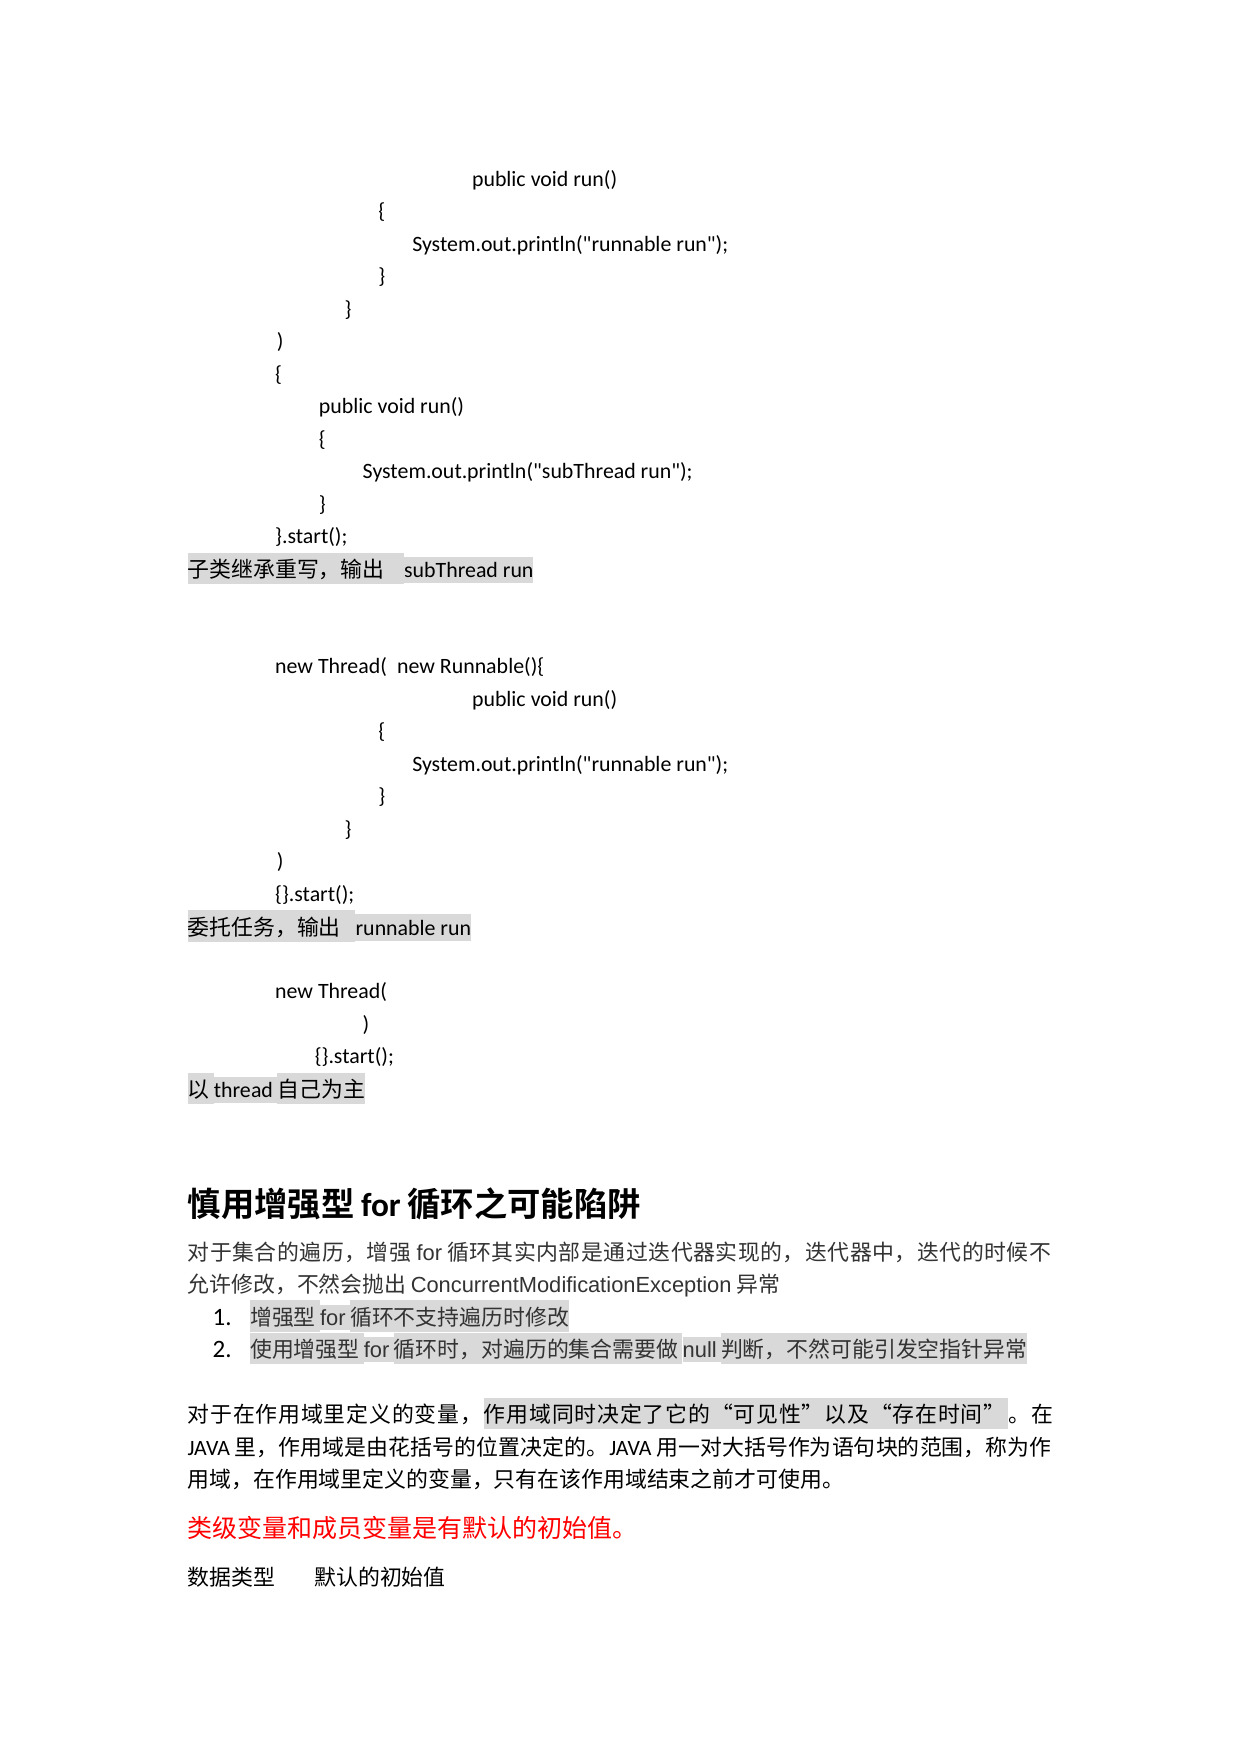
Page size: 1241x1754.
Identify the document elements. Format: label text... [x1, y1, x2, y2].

text System.out.println("runnable run"); [187, 227, 1053, 259]
text } [187, 259, 1053, 292]
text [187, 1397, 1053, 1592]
text public void run() [187, 162, 1053, 194]
text ) [187, 324, 1053, 357]
text public void run() [187, 682, 1053, 714]
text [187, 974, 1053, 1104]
text { [187, 357, 1053, 389]
text public void run() [187, 389, 1053, 422]
text 子类继承重写，输出 subThread run [187, 552, 1053, 584]
text { [187, 422, 1053, 454]
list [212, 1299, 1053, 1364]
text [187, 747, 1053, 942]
text } [187, 487, 1053, 519]
text { [187, 194, 1053, 227]
text new Thread( new Runnable(){ [187, 649, 1053, 682]
text { [187, 714, 1053, 747]
text } [187, 292, 1053, 324]
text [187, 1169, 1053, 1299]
text System.out.println("subThread run"); [187, 454, 1053, 487]
text }.start(); [187, 519, 1053, 552]
